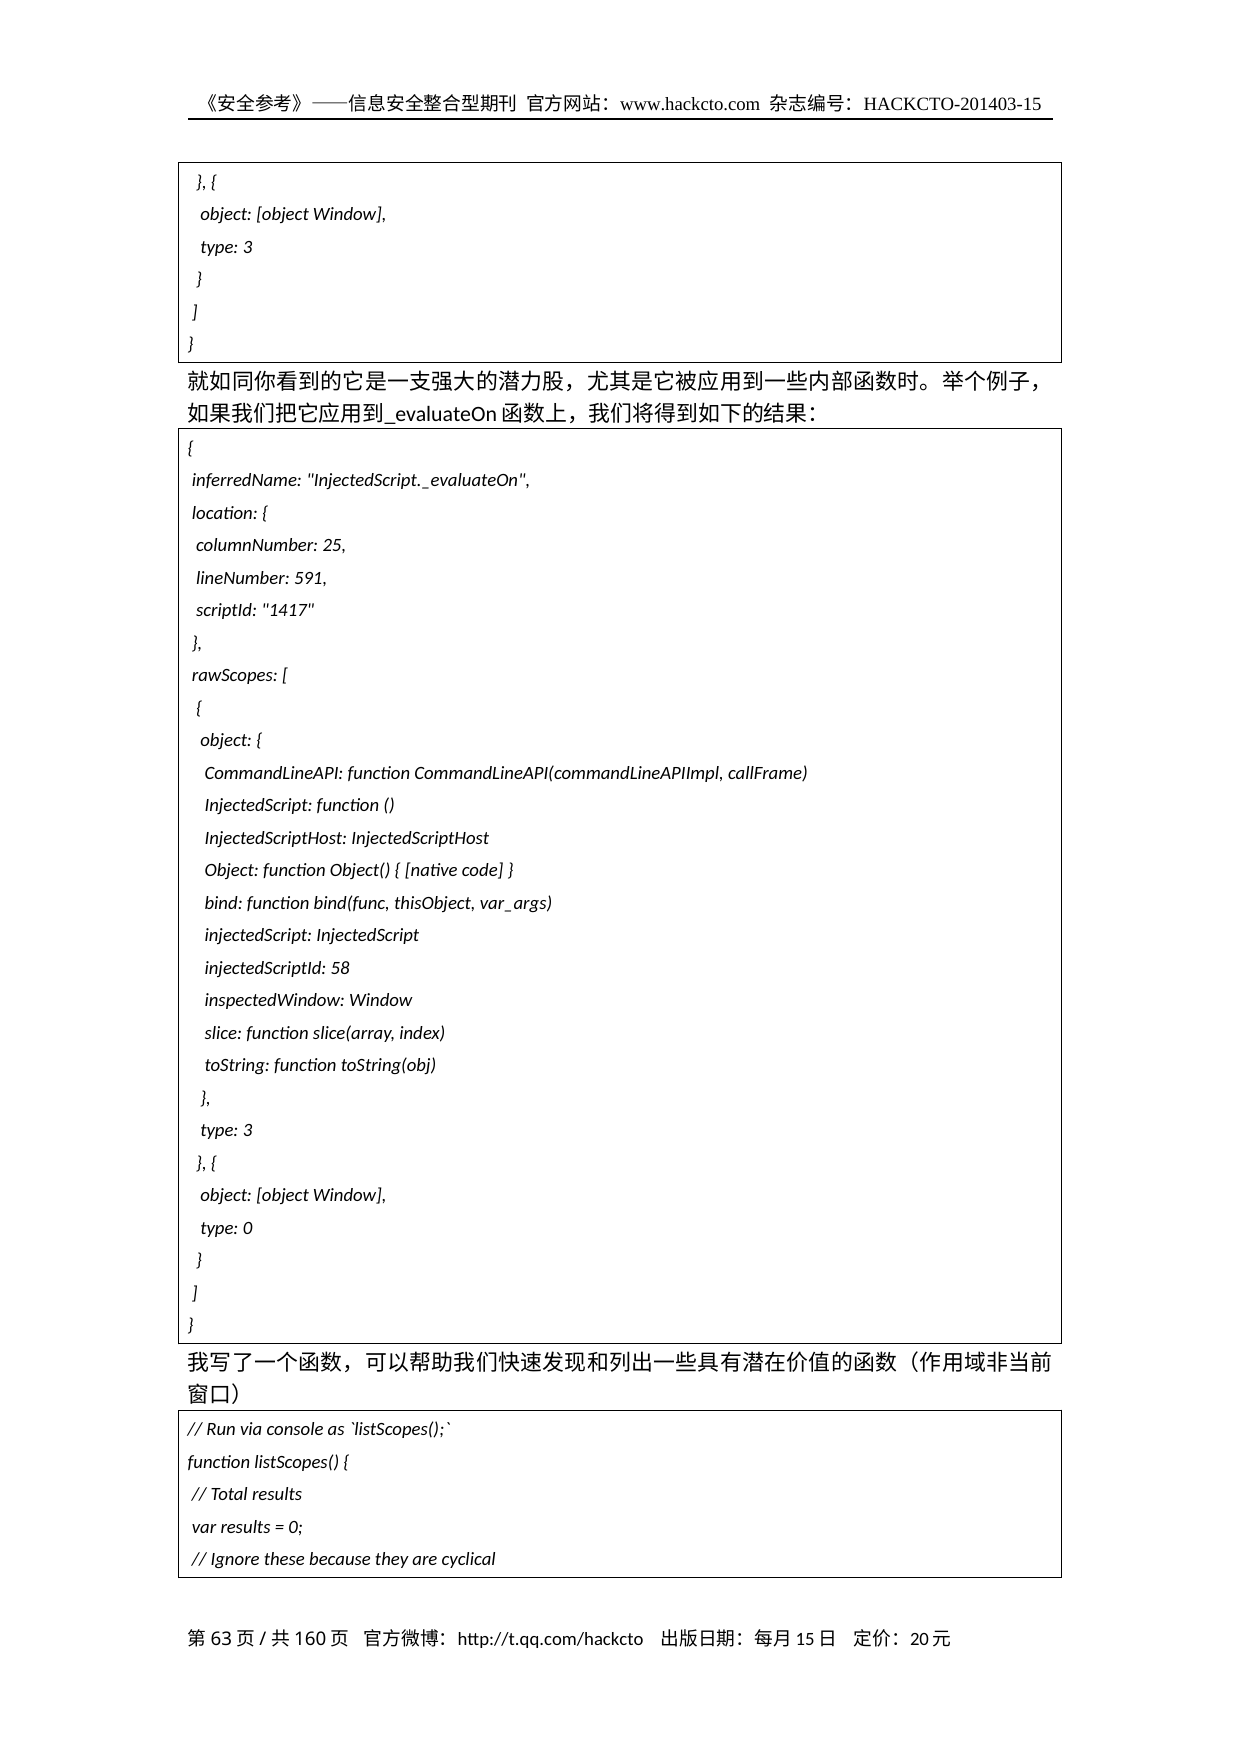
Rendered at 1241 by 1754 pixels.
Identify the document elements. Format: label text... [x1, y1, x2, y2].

text CommandLineAPI: function CommandLineAPI(commandLineAPIImpl, callFrame) [187, 756, 1053, 789]
text scriptId: "1417" [187, 594, 1053, 626]
text }, [187, 626, 1053, 659]
text } [187, 263, 1053, 295]
text } [179, 1306, 1061, 1343]
text } [187, 1244, 1053, 1276]
text InjectedScriptHost: InjectedScriptHost [187, 821, 1053, 854]
text inspectedWindow: Window [187, 984, 1053, 1016]
text rawScopes: [ [187, 659, 1053, 691]
text type: 0 [187, 1211, 1053, 1244]
text InjectedScript: function () [187, 789, 1053, 821]
text 就如同你看到的它是一支强大的潜力股，尤其是它被应用到一些内部函数时。举个例子，如果我们把它应用到_evaluateOn函数上，我们将得到如下的结果： [187, 363, 1053, 428]
text ] [187, 1276, 1053, 1306]
text injectedScript: InjectedScript [187, 919, 1053, 951]
text inferredName: "InjectedScript._evaluateOn", [187, 464, 1053, 496]
text }, { [187, 1146, 1053, 1179]
text Object: function Object() { [native code] } [187, 854, 1053, 886]
text 我写了一个函数，可以帮助我们快速发现和列出一些具有潜在价值的函数（作用域非当前窗口） [187, 1344, 1053, 1409]
text }, [187, 1081, 1053, 1114]
text location: { [187, 496, 1053, 529]
text lineNumber: 591, [187, 561, 1053, 594]
text { [179, 429, 1061, 464]
text injectedScriptId: 58 [187, 951, 1053, 984]
text function listScopes() { [187, 1445, 1053, 1478]
text var results = 0; [187, 1510, 1053, 1539]
text slice: function slice(array, index) [187, 1016, 1053, 1049]
text type: 3 [187, 230, 1053, 263]
text ] [187, 295, 1053, 324]
text object: [object Window], [187, 198, 1053, 230]
text // Total results [187, 1478, 1053, 1510]
text } [179, 324, 1061, 362]
text columnNumber: 25, [187, 529, 1053, 561]
text // Ignore these because they are cyclical [179, 1539, 1061, 1577]
text }, { [179, 163, 1061, 198]
text // Run via console as `listScopes();` [179, 1411, 1061, 1445]
text bind: function bind(func, thisObject, var_args) [187, 886, 1053, 919]
text { [187, 691, 1053, 724]
text type: 3 [187, 1114, 1053, 1146]
text object: [object Window], [187, 1179, 1053, 1211]
text object: { [187, 724, 1053, 756]
text toString: function toString(obj) [187, 1049, 1053, 1081]
